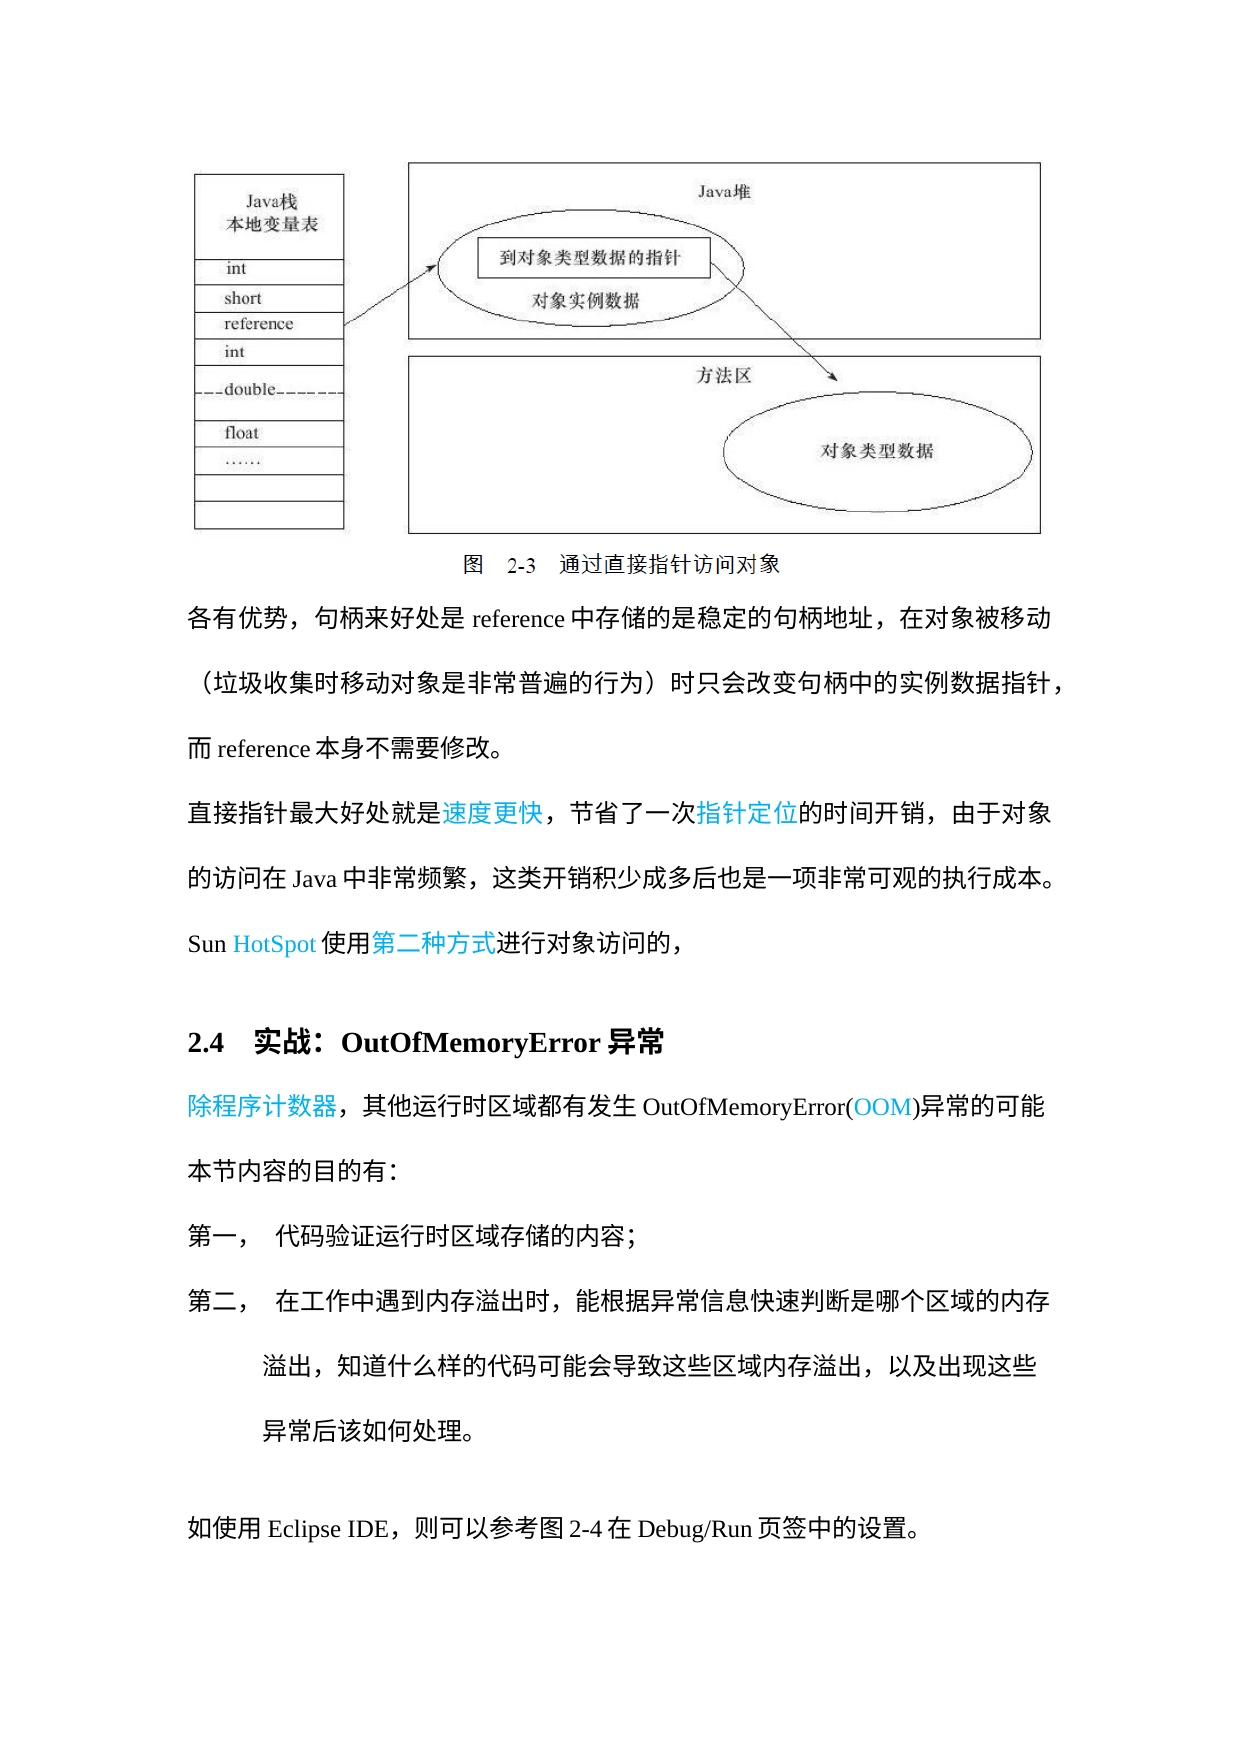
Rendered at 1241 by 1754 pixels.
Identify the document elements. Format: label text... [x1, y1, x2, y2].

text 2.4 实战：OutOfMemoryError异常 [187, 1007, 1053, 1072]
text Sun HotSpot使用第二种方式进行对象访问的， [187, 909, 1053, 974]
text 如使用Eclipse IDE，则可以参考图2-4在Debug/Run页签中的设置。 [187, 1494, 1053, 1559]
text 各有优势，句柄来好处是reference中存储的是稳定的句柄地址，在对象被移动（垃圾收集时移动对象是非常普遍的行为）时只会改变句柄中的实例数据指针，而reference本身不需要修改。 [187, 584, 1053, 779]
text 本节内容的目的有： [187, 1137, 1053, 1202]
list 代码验证运行时区域存储的内容； [187, 1202, 1053, 1267]
text 直接指针最大好处就是速度更快，节省了一次指针定位的时间开销，由于对象的访问在Java中非常频繁，这类开销积少成多后也是一项非常可观的执行成本。 [187, 779, 1053, 909]
text 除程序计数器，其他运行时区域都有发生OutOfMemoryError(OOM)异常的可能 [187, 1072, 1053, 1137]
picture [187, 162, 1053, 575]
list 在工作中遇到内存溢出时，能根据异常信息快速判断是哪个区域的内存溢出，知道什么样的代码可能会导致这些区域内存溢出，以及出现这些异常后该如何处理。 [187, 1267, 1053, 1462]
